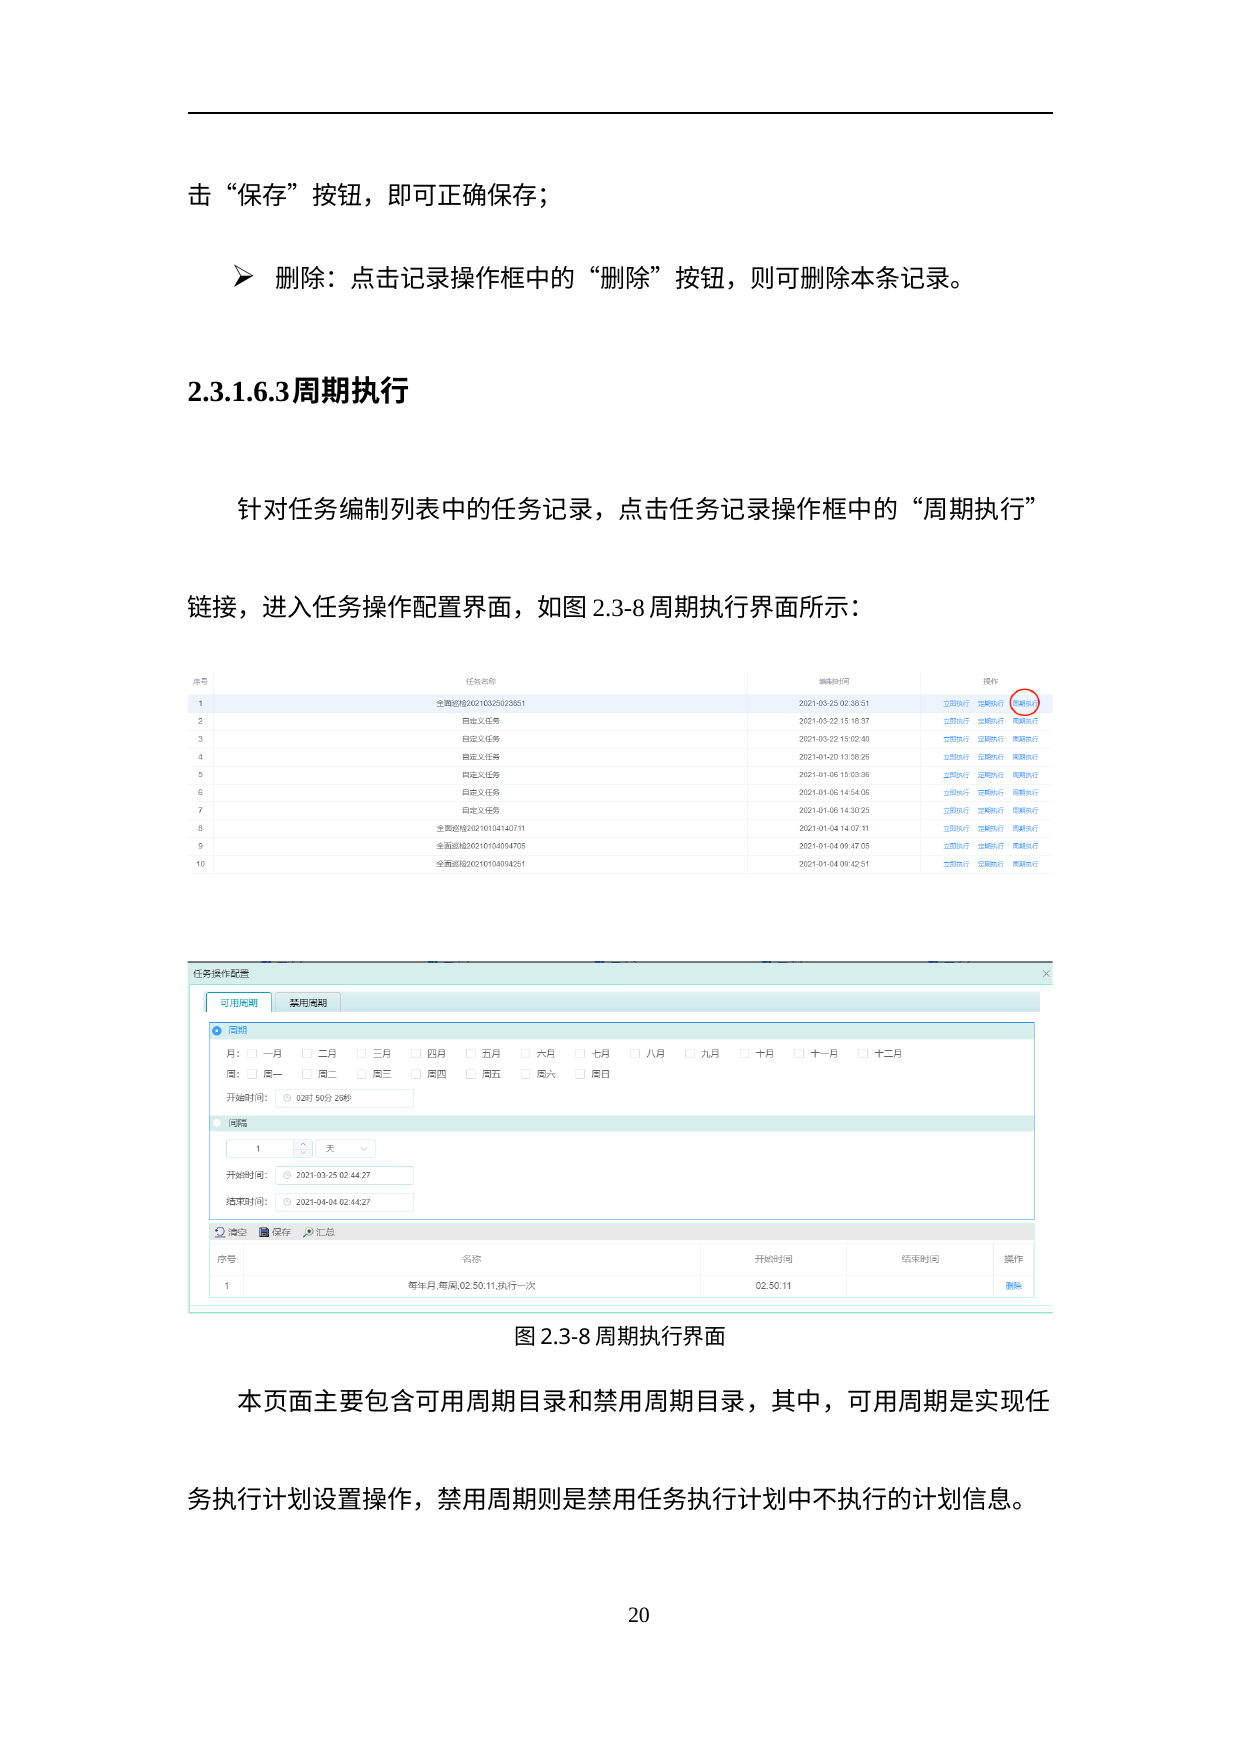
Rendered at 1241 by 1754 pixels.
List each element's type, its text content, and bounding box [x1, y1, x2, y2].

picture [187, 961, 1053, 1314]
text 针对任务编制列表中的任务记录，点击任务记录操作框中的“周期执行”链接，进入任务操作配置界面，如图2.3-8周期执行界面所示： [187, 476, 1053, 638]
list 删除：点击记录操作框中的“删除”按钮，则可删除本条记录。 [187, 244, 1053, 309]
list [187, 161, 1053, 226]
text 图2.3-8周期执行界面 [187, 1319, 1053, 1351]
picture [187, 672, 1053, 922]
subtitle 周期执行 [187, 357, 1053, 422]
text 本页面主要包含可用周期目录和禁用周期目录，其中，可用周期是实现任务执行计划设置操作，禁用周期则是禁用任务执行计划中不执行的计划信息。 [187, 1367, 1053, 1530]
